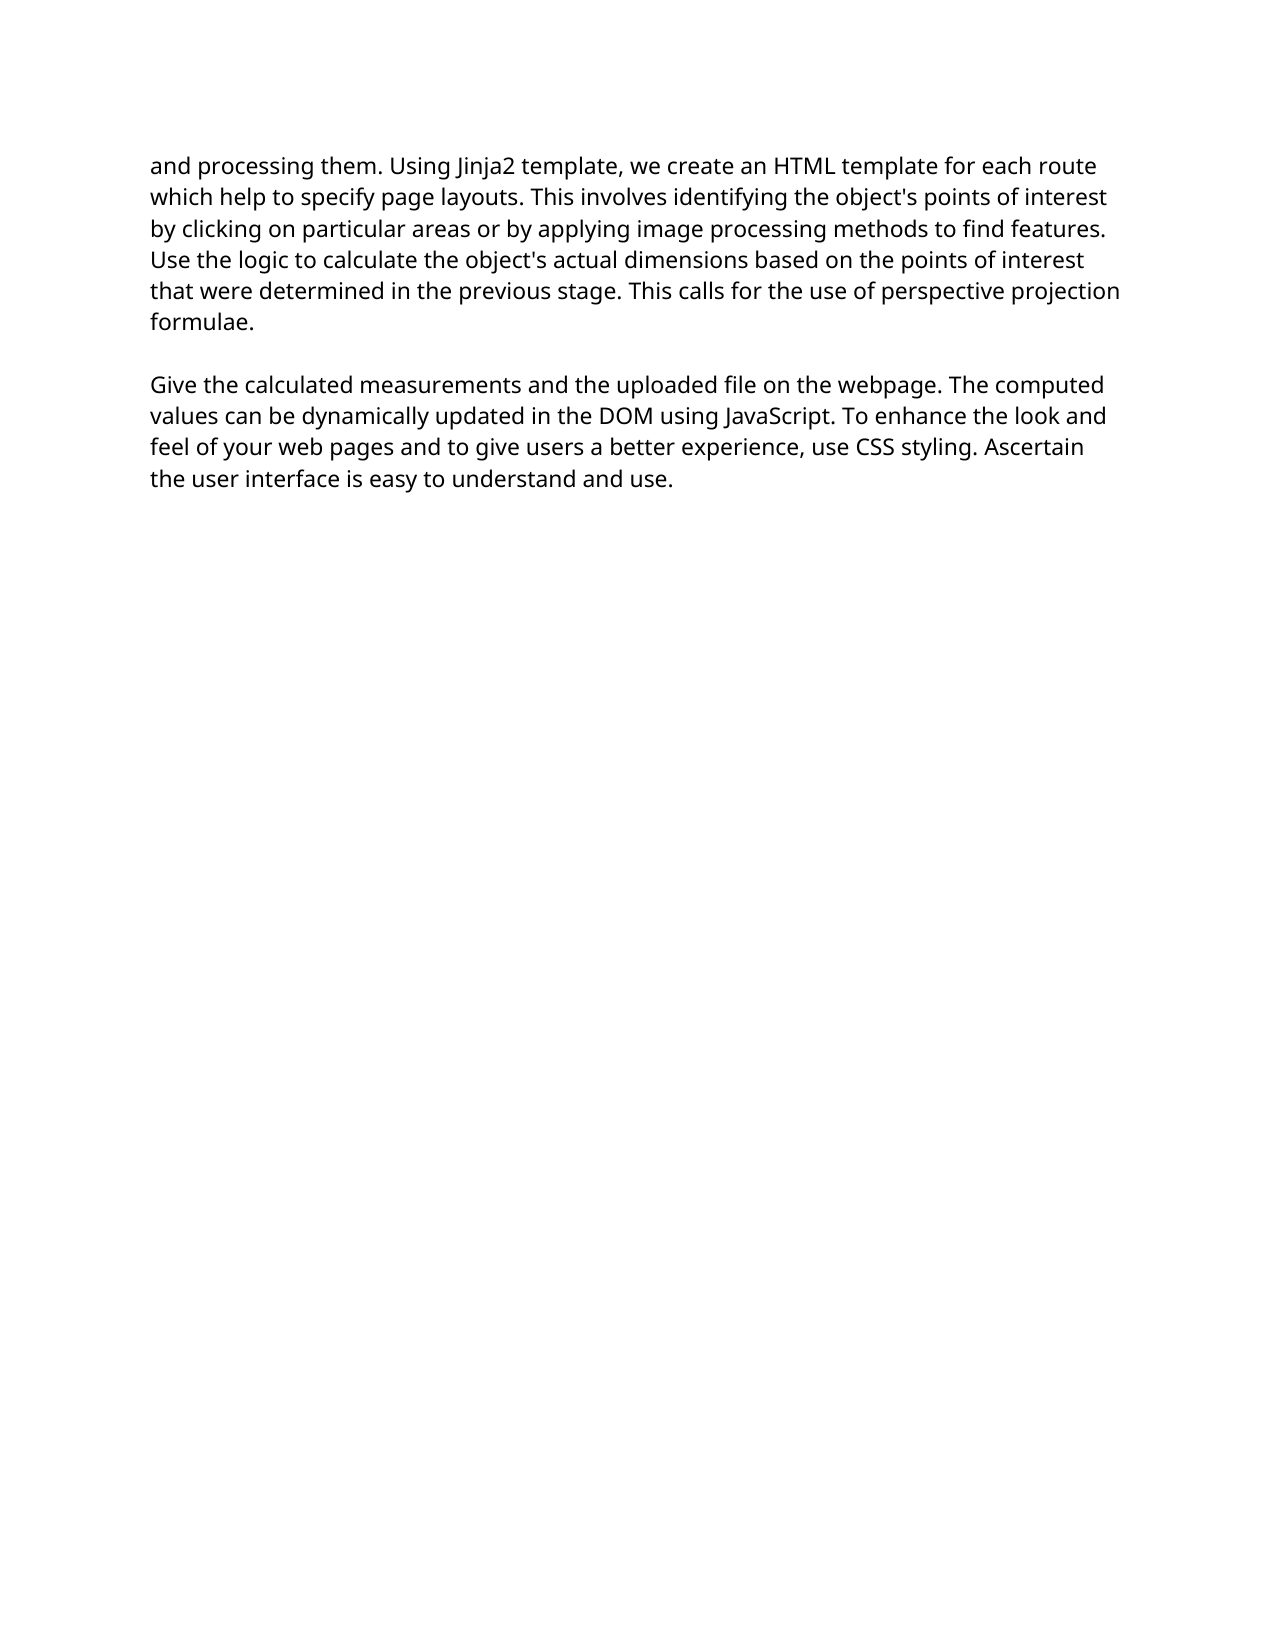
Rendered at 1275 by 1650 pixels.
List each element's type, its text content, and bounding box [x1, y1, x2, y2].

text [150, 150, 1125, 337]
text Give the calculated measurements and the uploaded file on the webpage. The computed values can be dynamically updated in the DOM using JavaScript. To enhance the look and feel of your web pages and to give users a better experience, use CSS styling. Ascertain the user interface is easy to understand and use. [150, 369, 1125, 494]
